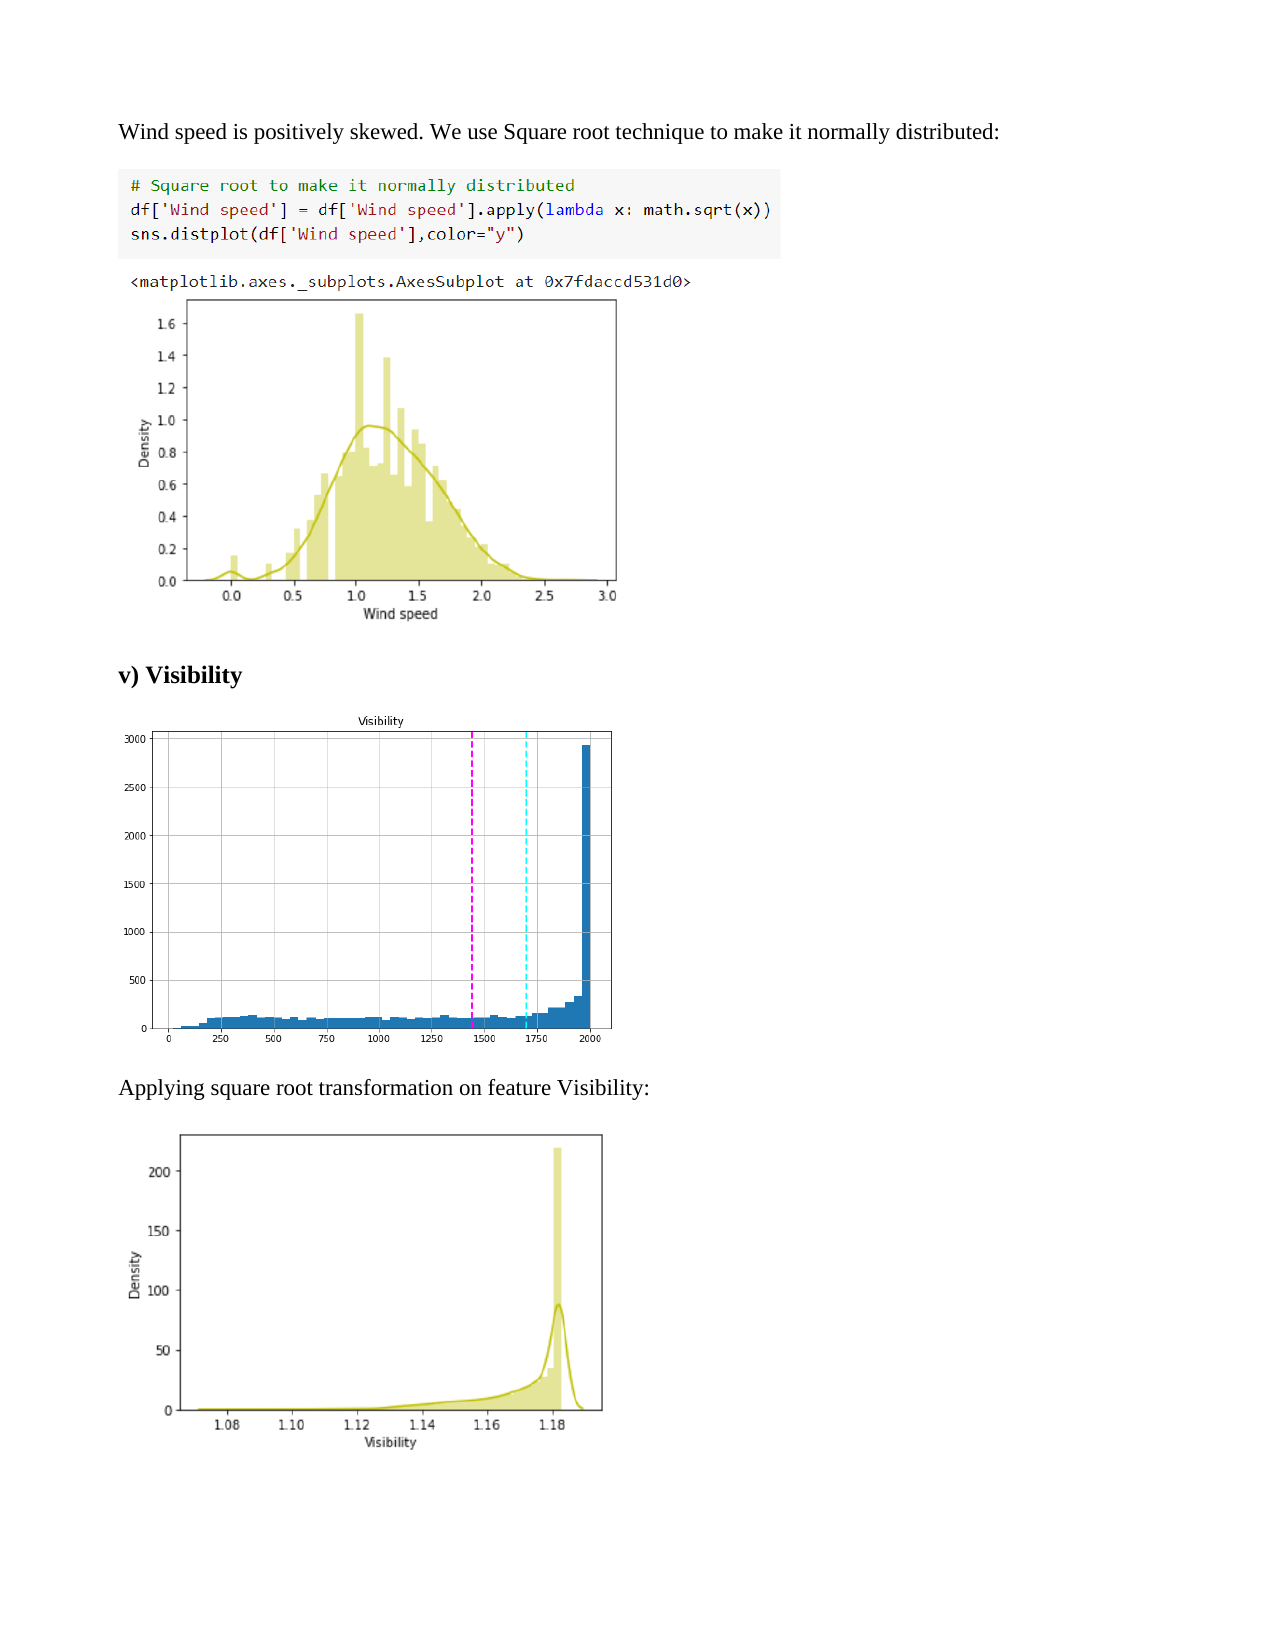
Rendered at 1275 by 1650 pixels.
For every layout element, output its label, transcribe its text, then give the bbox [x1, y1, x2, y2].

picture [118, 169, 781, 636]
picture [118, 714, 620, 1049]
text Wind speed is positively skewed. We use Square root technique to make it normally distributed: [118, 118, 1157, 144]
text Applying square root transformation on feature Visibility: [118, 1074, 1157, 1100]
picture [118, 1125, 619, 1457]
text v) Visibility [118, 660, 1157, 689]
